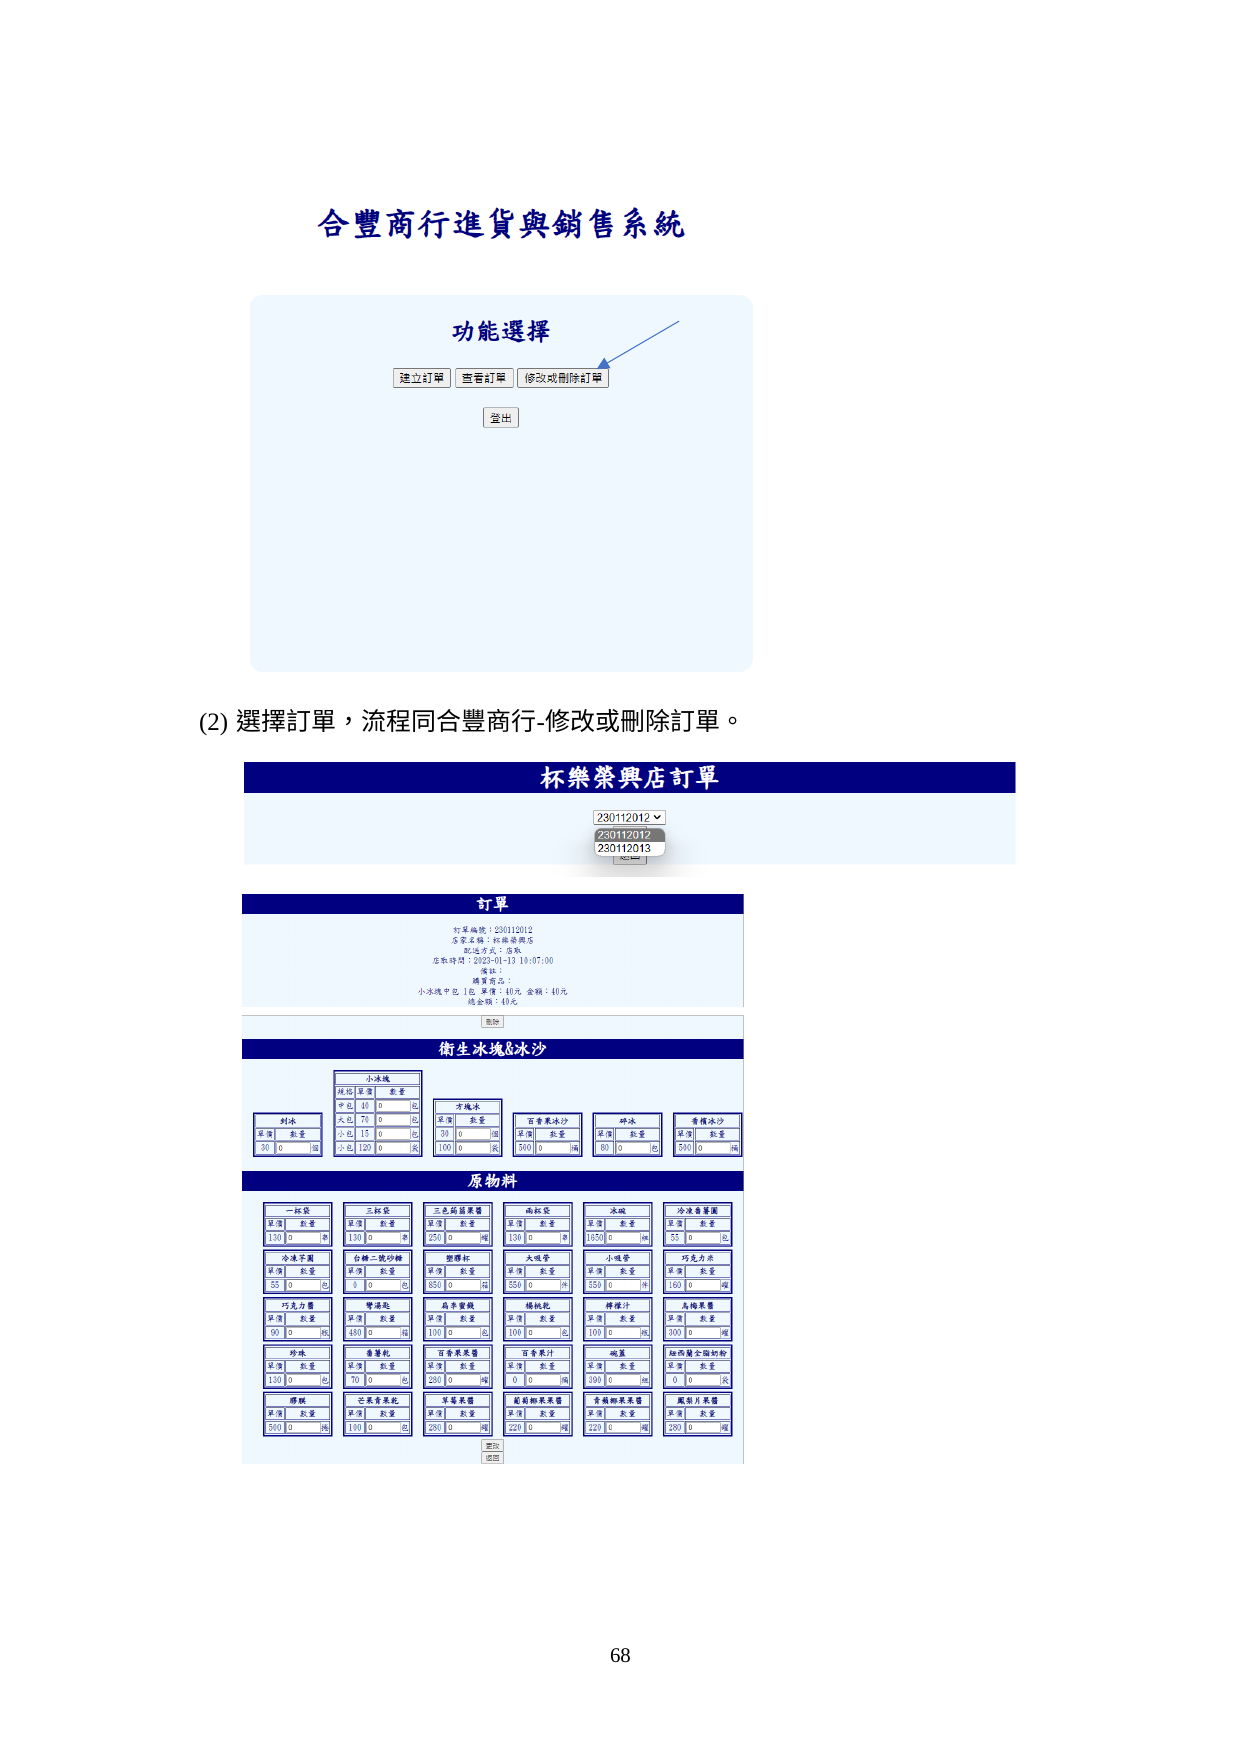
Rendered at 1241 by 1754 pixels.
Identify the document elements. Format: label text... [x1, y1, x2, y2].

picture [236, 890, 750, 1464]
picture [236, 177, 762, 687]
list 選擇訂單，流程同合豐商行-修改或刪除訂單。 [199, 701, 1092, 737]
picture [236, 755, 1028, 877]
